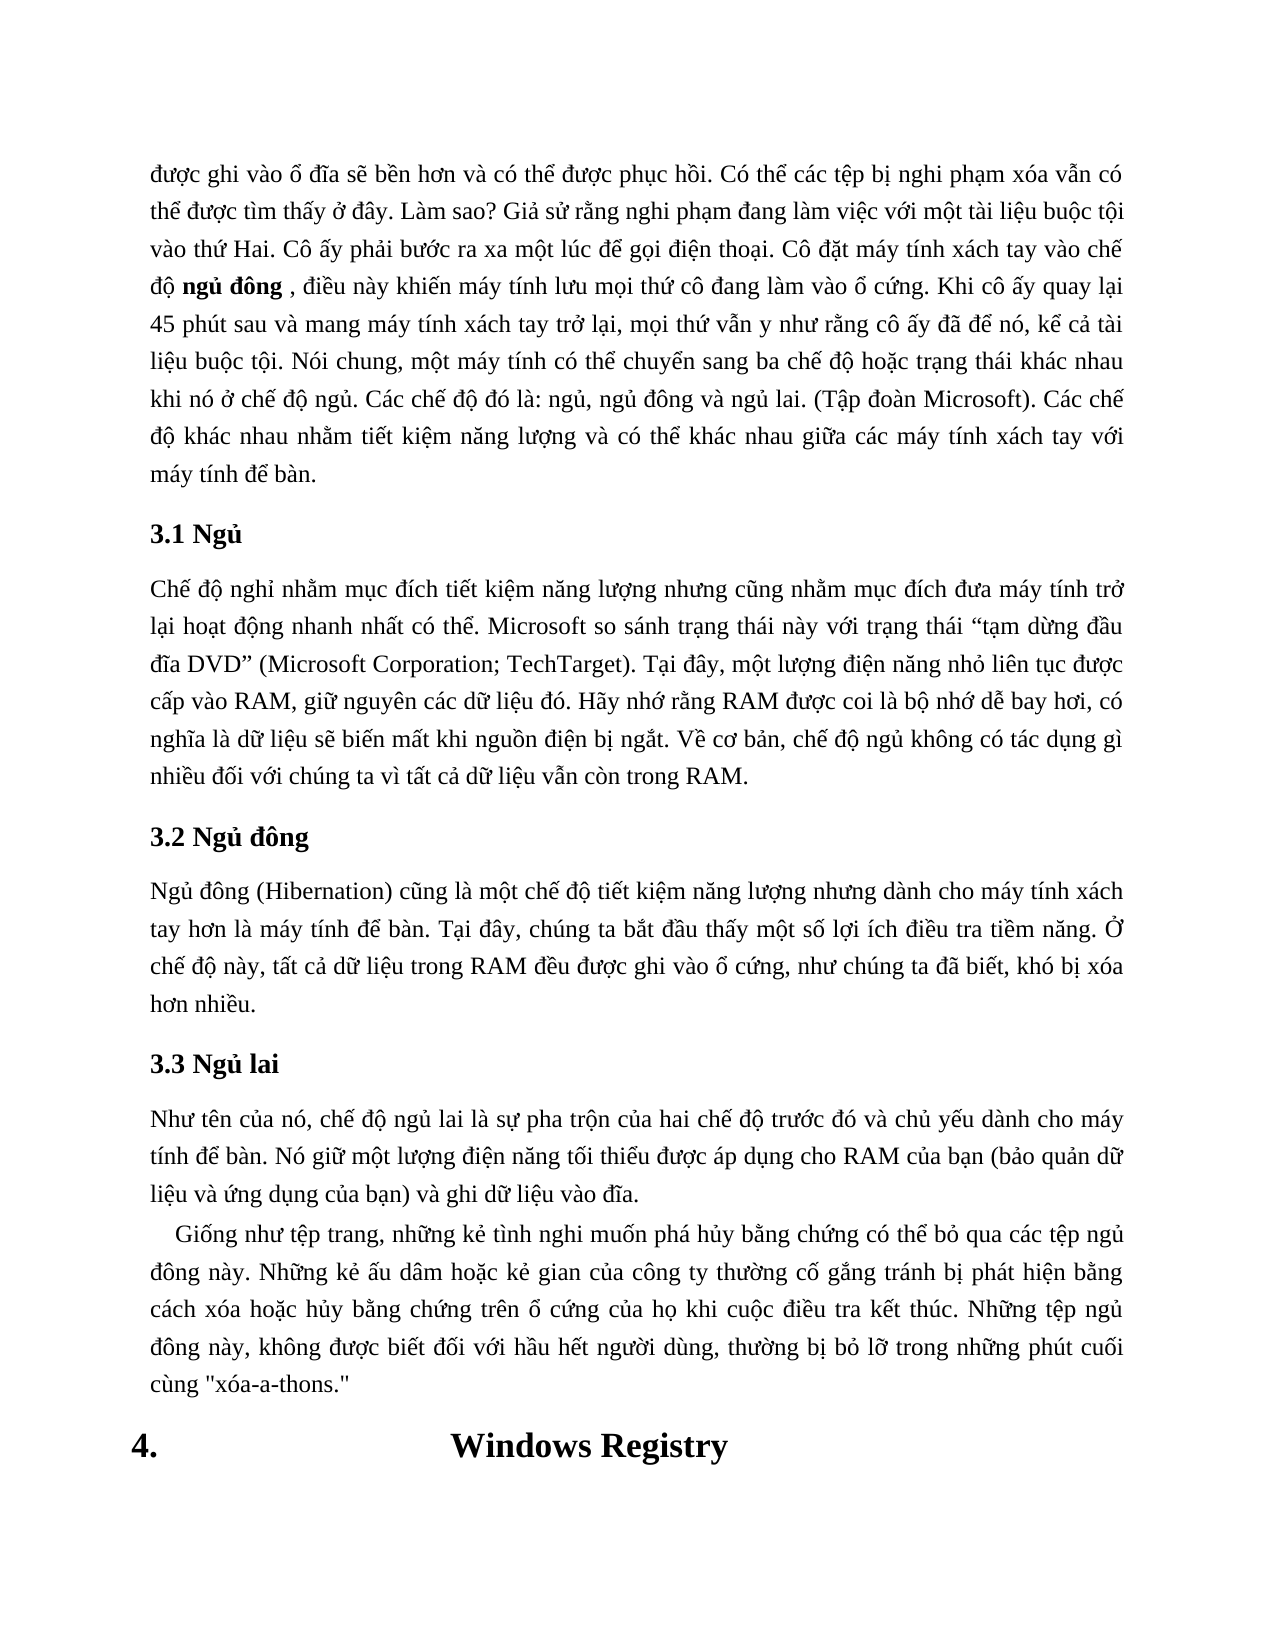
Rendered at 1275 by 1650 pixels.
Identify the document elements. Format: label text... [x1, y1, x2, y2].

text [150, 150, 1125, 487]
text Giống như tệp trang, những kẻ tình nghi muốn phá hủy bằng chứng có thể bỏ qua các tệp ngủ đông này. Những kẻ ấu dâm hoặc kẻ gian của công ty thường cố gắng tránh bị phát hiện bằng cách xóa hoặc hủy bằng chứng trên ổ cứng của họ khi cuộc điều tra kết thúc. Những tệp ngủ đông này, không được biết đối với hầu hết người dùng, thường bị bỏ lỡ trong những phút cuối cùng "xóa-a-thons." [150, 1210, 1125, 1398]
subtitle 3.2 Ngủ đông [150, 815, 1125, 852]
subtitle 3.1 Ngủ [150, 512, 1125, 550]
text Như tên của nó, chế độ ngủ lai là sự pha trộn của hai chế độ trước đó và chủ yếu dành cho máy tính để bàn. Nó giữ một lượng điện năng tối thiểu được áp dụng cho RAM của bạn (bảo quản dữ liệu và ứng dụng của bạn) và ghi dữ liệu vào đĩa. [150, 1095, 1125, 1207]
text Ngủ đông (Hibernation) cũng là một chế độ tiết kiệm năng lượng nhưng dành cho máy tính xách tay hơn là máy tính để bàn. Tại đây, chúng ta bắt đầu thấy một số lợi ích điều tra tiềm năng. Ở chế độ này, tất cả dữ liệu trong RAM đều được ghi vào ổ cứng, như chúng ta đã biết, khó bị xóa hơn nhiều. [150, 867, 1125, 1017]
text Chế độ nghỉ nhằm mục đích tiết kiệm năng lượng nhưng cũng nhằm mục đích đưa máy tính trở lại hoạt động nhanh nhất có thể. Microsoft so sánh trạng thái này với trạng thái “tạm dừng đầu đĩa DVD” (Microsoft Corporation; TechTarget). Tại đây, một lượng điện năng nhỏ liên tục được cấp vào RAM, giữ nguyên các dữ liệu đó. Hãy nhớ rằng RAM được coi là bộ nhớ dễ bay hơi, có nghĩa là dữ liệu sẽ biến mất khi nguồn điện bị ngắt. Về cơ bản, chế độ ngủ không có tác dụng gì nhiều đối với chúng ta vì tất cả dữ liệu vẫn còn trong RAM. [150, 565, 1125, 790]
subtitle 3.3 Ngủ lai [150, 1042, 1125, 1080]
subtitle Windows Registry [131, 1423, 1125, 1465]
